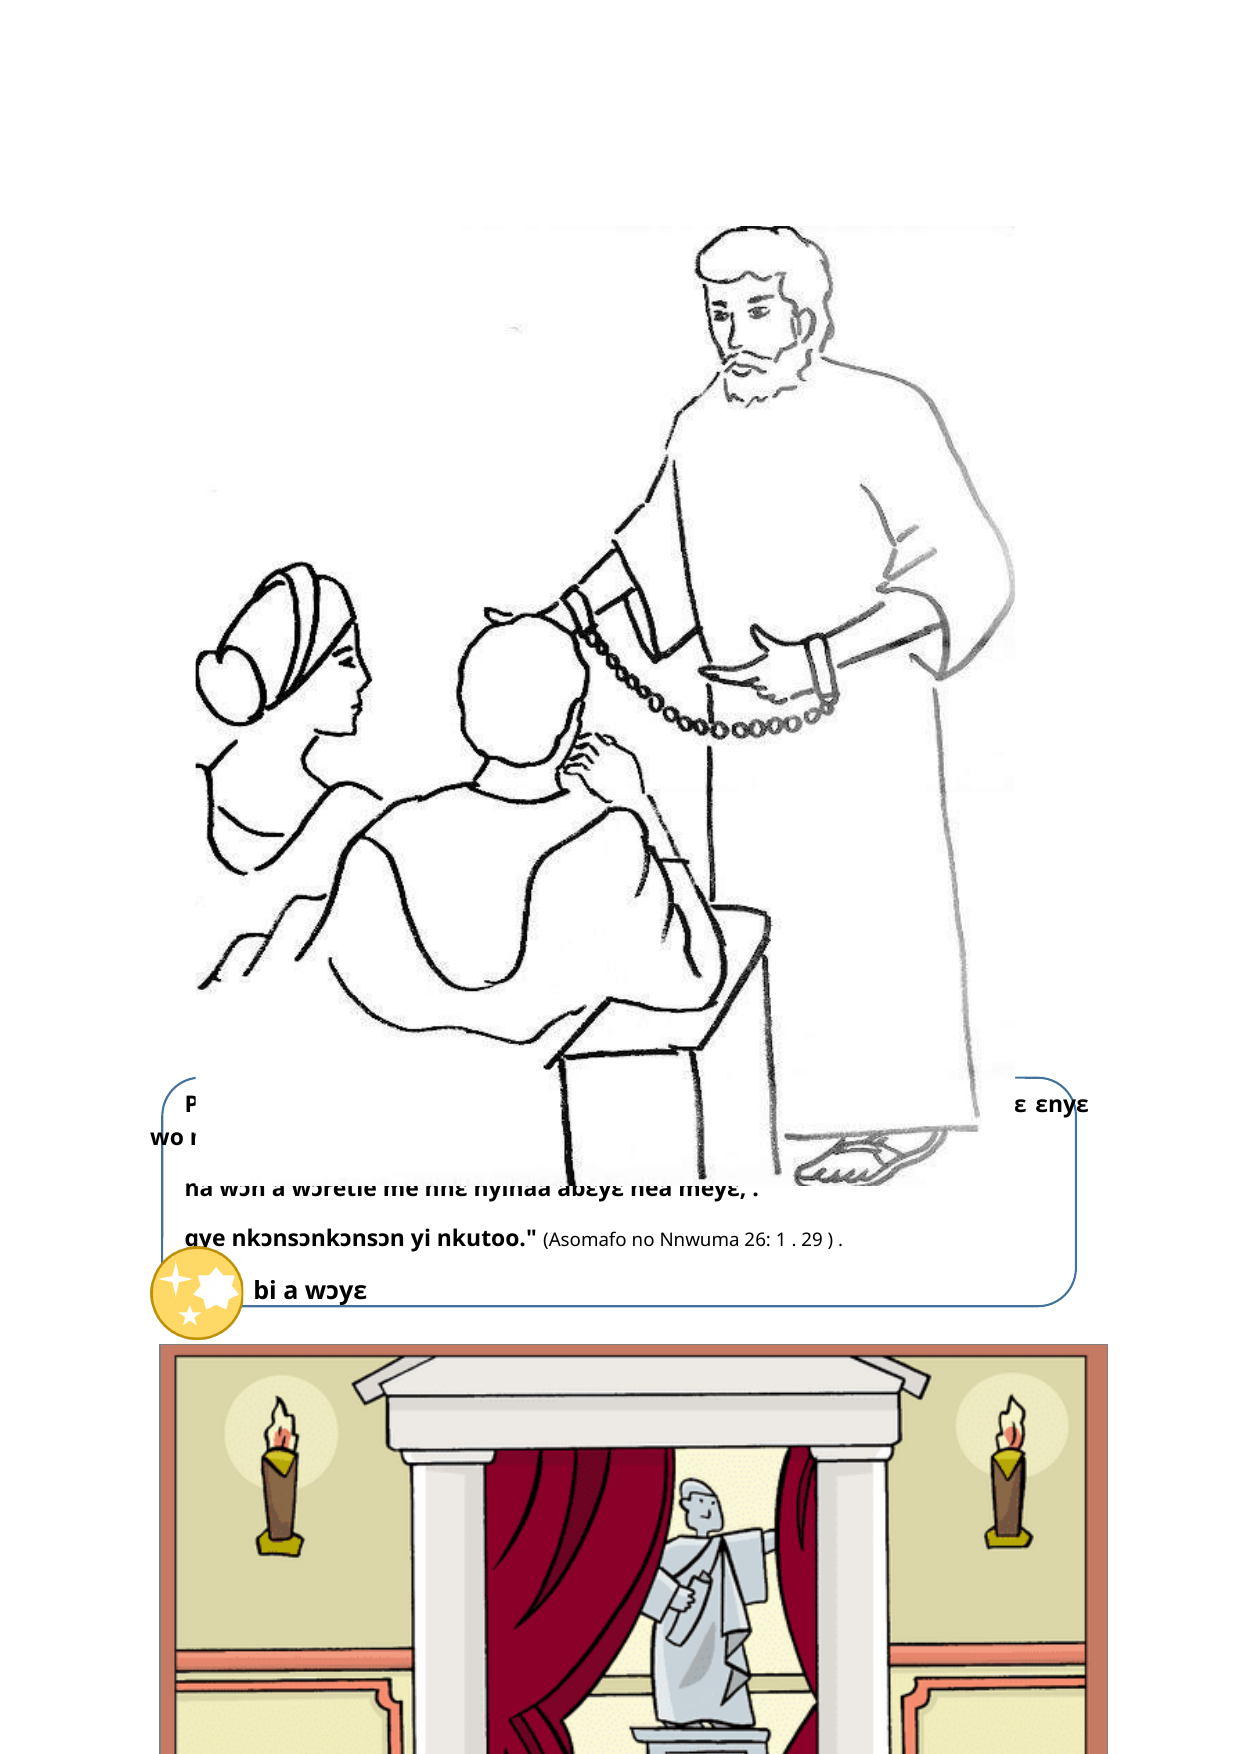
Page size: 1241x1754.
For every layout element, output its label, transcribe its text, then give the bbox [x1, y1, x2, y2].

picture [150, 1246, 244, 1340]
text na wɔn a wɔretie me nnɛ nyinaa abɛyɛ nea meyɛ, . [150, 1172, 1090, 1203]
text gye nkɔnsɔnkɔnsɔn yi nkutoo." (Asomafo no Nnwuma 26: 1 . 29 ) . [150, 1222, 1090, 1253]
text bi a wɔyɛ [244, 1273, 1090, 1307]
picture [161, 1345, 1107, 1754]
picture [195, 226, 1016, 1186]
